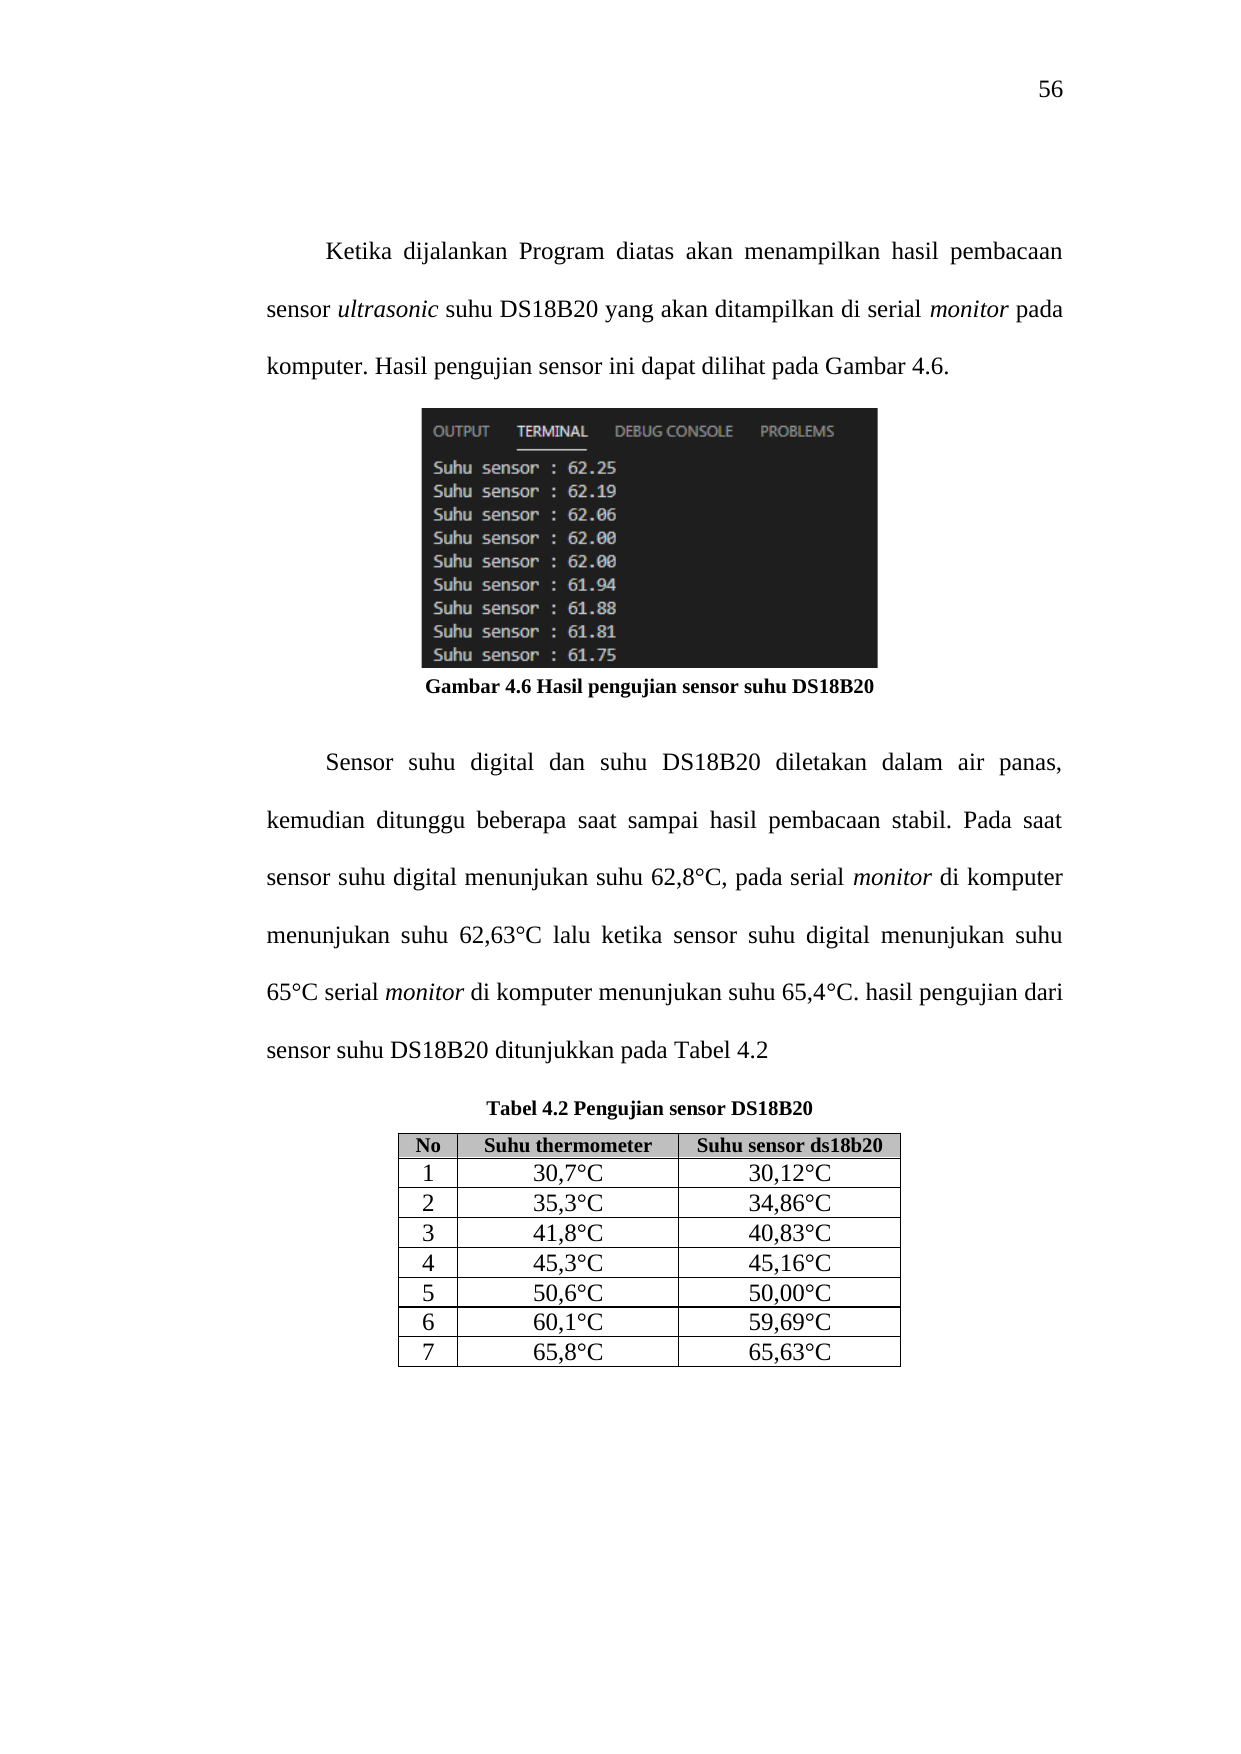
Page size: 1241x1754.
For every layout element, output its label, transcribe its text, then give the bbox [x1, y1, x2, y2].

picture [421, 408, 878, 668]
text Sensor suhu digital dan suhu DS18B20 diletakan dalam air panas, kemudian ditunggu beberapa saat sampai hasil pembacaan stabil. Pada saat sensor suhu digital menunjukan suhu 62,8°C, pada serial monitor di komputer menunjukan suhu 62,63°C lalu ketika sensor suhu digital menunjukan suhu 65°C serial monitor di komputer menunjukan suhu 65,4°C. hasil pengujian dari sensor suhu DS18B20 ditunjukkan pada Tabel 4.2 [266, 747, 1063, 1063]
table_cell 59,69°C [679, 1308, 900, 1336]
table_header No [399, 1134, 457, 1157]
table_cell 50,00°C [679, 1278, 900, 1306]
table_cell 35,3°C [458, 1188, 678, 1217]
table_cell 6 [399, 1308, 457, 1336]
table_cell 1 [399, 1159, 457, 1187]
table_cell 7 [399, 1337, 457, 1366]
table_cell 41,8°C [458, 1218, 678, 1247]
table_cell 65,63°C [679, 1337, 900, 1366]
table_cell 50,6°C [458, 1278, 678, 1306]
table_cell 65,8°C [458, 1337, 678, 1366]
table_cell 34,86°C [679, 1188, 900, 1217]
table_cell 30,12°C [679, 1159, 900, 1187]
table_cell 40,83°C [679, 1218, 900, 1247]
table_header Suhu thermometer [458, 1134, 678, 1157]
table_cell 4 [399, 1248, 457, 1277]
table_cell 5 [399, 1278, 457, 1306]
table_cell 3 [399, 1218, 457, 1247]
table_header Suhu sensor ds18b20 [679, 1134, 900, 1157]
subtitle Gambar 4.6 Hasil pengujian sensor suhu DS18B20 [236, 674, 1063, 698]
table_cell 45,3°C [458, 1248, 678, 1277]
table_cell 45,16°C [679, 1248, 900, 1277]
table_cell 2 [399, 1188, 457, 1217]
table_cell 60,1°C [458, 1308, 678, 1336]
table_cell 30,7°C [458, 1159, 678, 1187]
text Ketika dijalankan Program diatas akan menampilkan hasil pembacaan sensor ultrasonic suhu DS18B20 yang akan ditampilkan di serial monitor pada komputer. Hasil pengujian sensor ini dapat dilihat pada Gambar 4.6. [266, 236, 1063, 380]
subtitle Tabel 4.2 Pengujian sensor DS18B20 [236, 1096, 1063, 1120]
